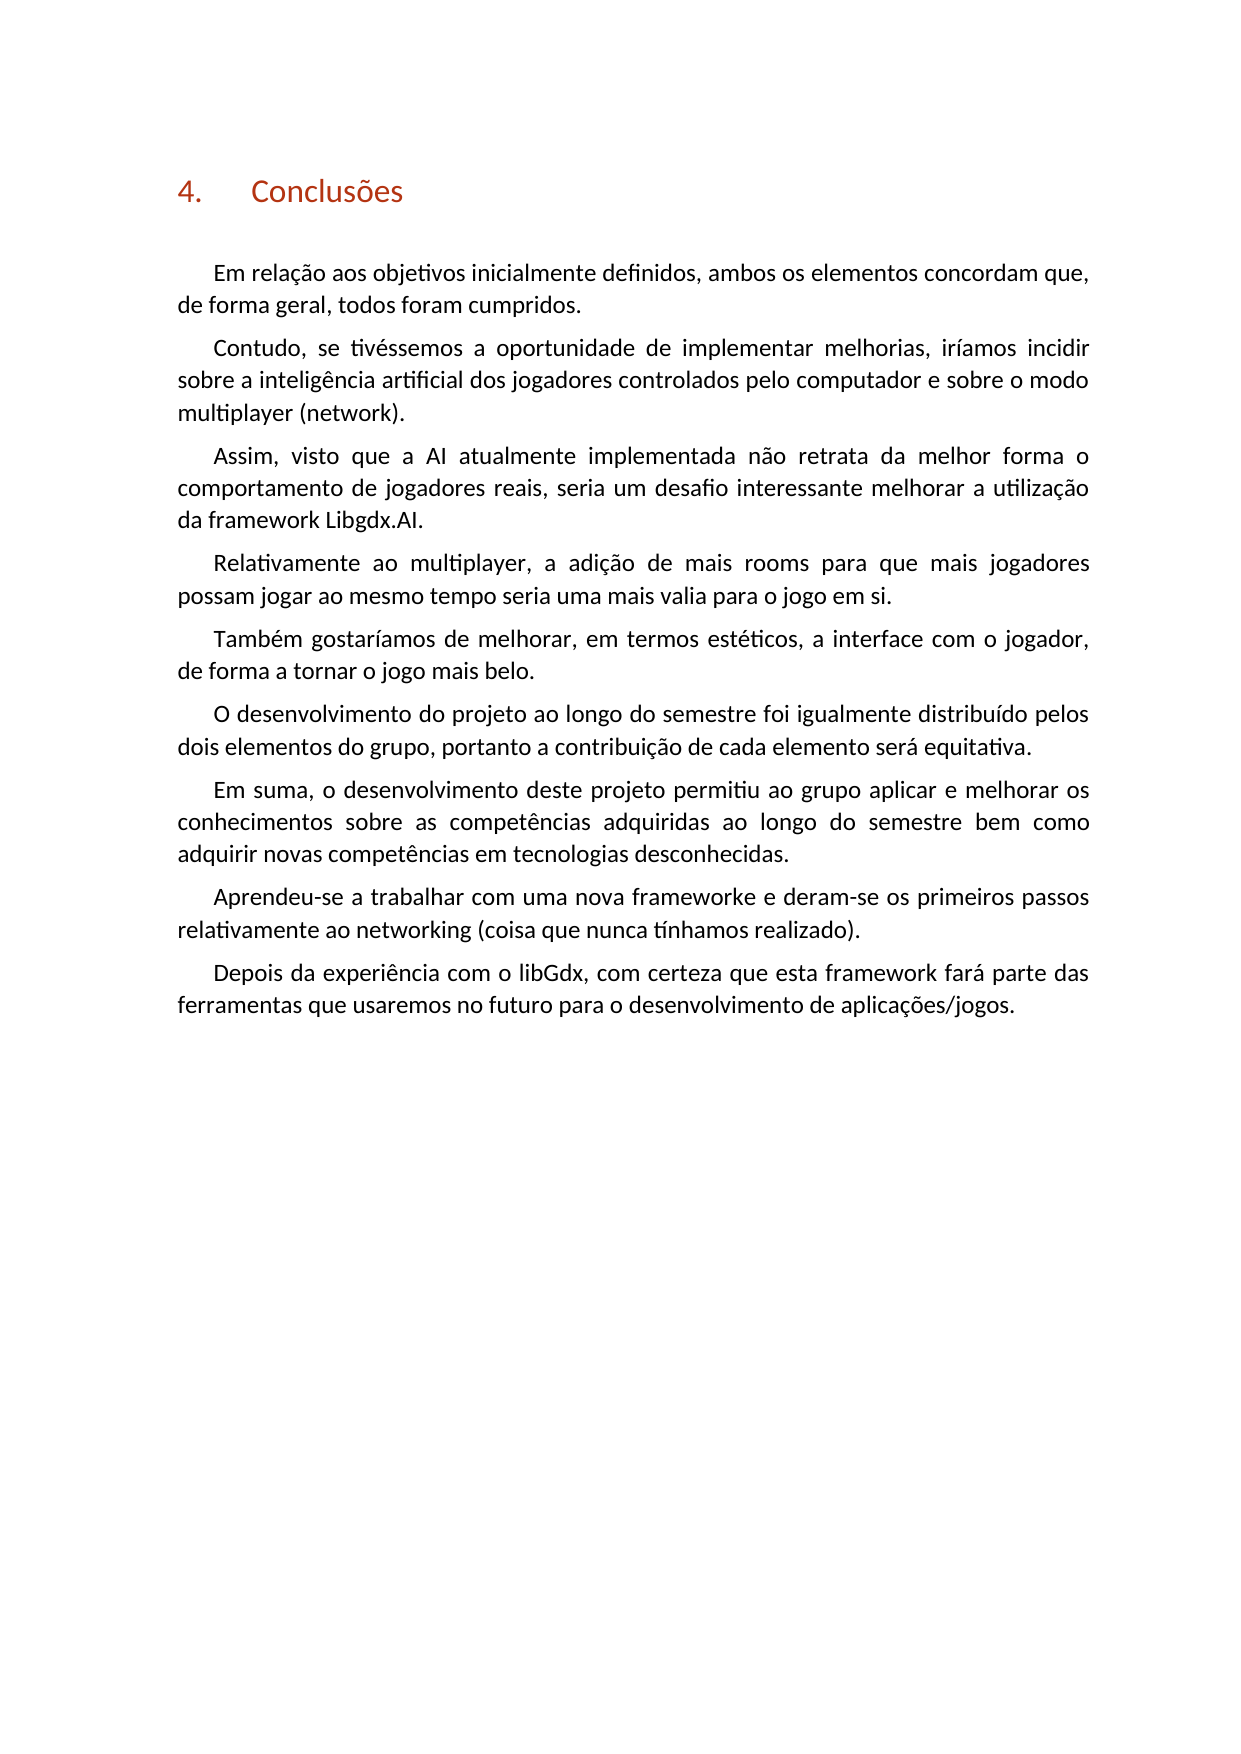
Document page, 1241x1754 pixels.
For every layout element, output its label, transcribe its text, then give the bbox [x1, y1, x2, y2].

text Também gostaríamos de melhorar, em termos estéticos, a interface com o jogador, de forma a tornar o jogo mais belo. [177, 623, 1091, 686]
text Relativamente ao multiplayer, a adição de mais rooms para que mais jogadores possam jogar ao mesmo tempo seria uma mais valia para o jogo em si. [177, 547, 1091, 610]
text Depois da experiência com o libGdx, com certeza que esta framework fará parte das ferramentas que usaremos no futuro para o desenvolvimento de aplicações/jogos. [177, 957, 1091, 1020]
text Assim, visto que a AI atualmente implementada não retrata da melhor forma o comportamento de jogadores reais, seria um desafio interessante melhorar a utilização da framework Libgdx.AI. [177, 440, 1091, 535]
text Contudo, se tivéssemos a oportunidade de implementar melhorias, iríamos incidir sobre a inteligência artificial dos jogadores controlados pelo computador e sobre o modo multiplayer (network). [177, 332, 1091, 427]
text O desenvolvimento do projeto ao longo do semestre foi igualmente distribuído pelos dois elementos do grupo, portanto a contribuição de cada elemento será equitativa. [177, 698, 1091, 761]
text Em suma, o desenvolvimento deste projeto permitiu ao grupo aplicar e melhorar os conhecimentos sobre as competências adquiridas ao longo do semestre bem como adquirir novas competências em tecnologias desconhecidas. [177, 774, 1091, 869]
text Em relação aos objetivos inicialmente definidos, ambos os elementos concordam que, de forma geral, todos foram cumpridos. [177, 257, 1091, 319]
subtitle Conclusões [177, 169, 1091, 210]
text Aprendeu-se a trabalhar com uma nova frameworke e deram-se os primeiros passos relativamente ao networking (coisa que nunca tínhamos realizado). [177, 881, 1091, 944]
